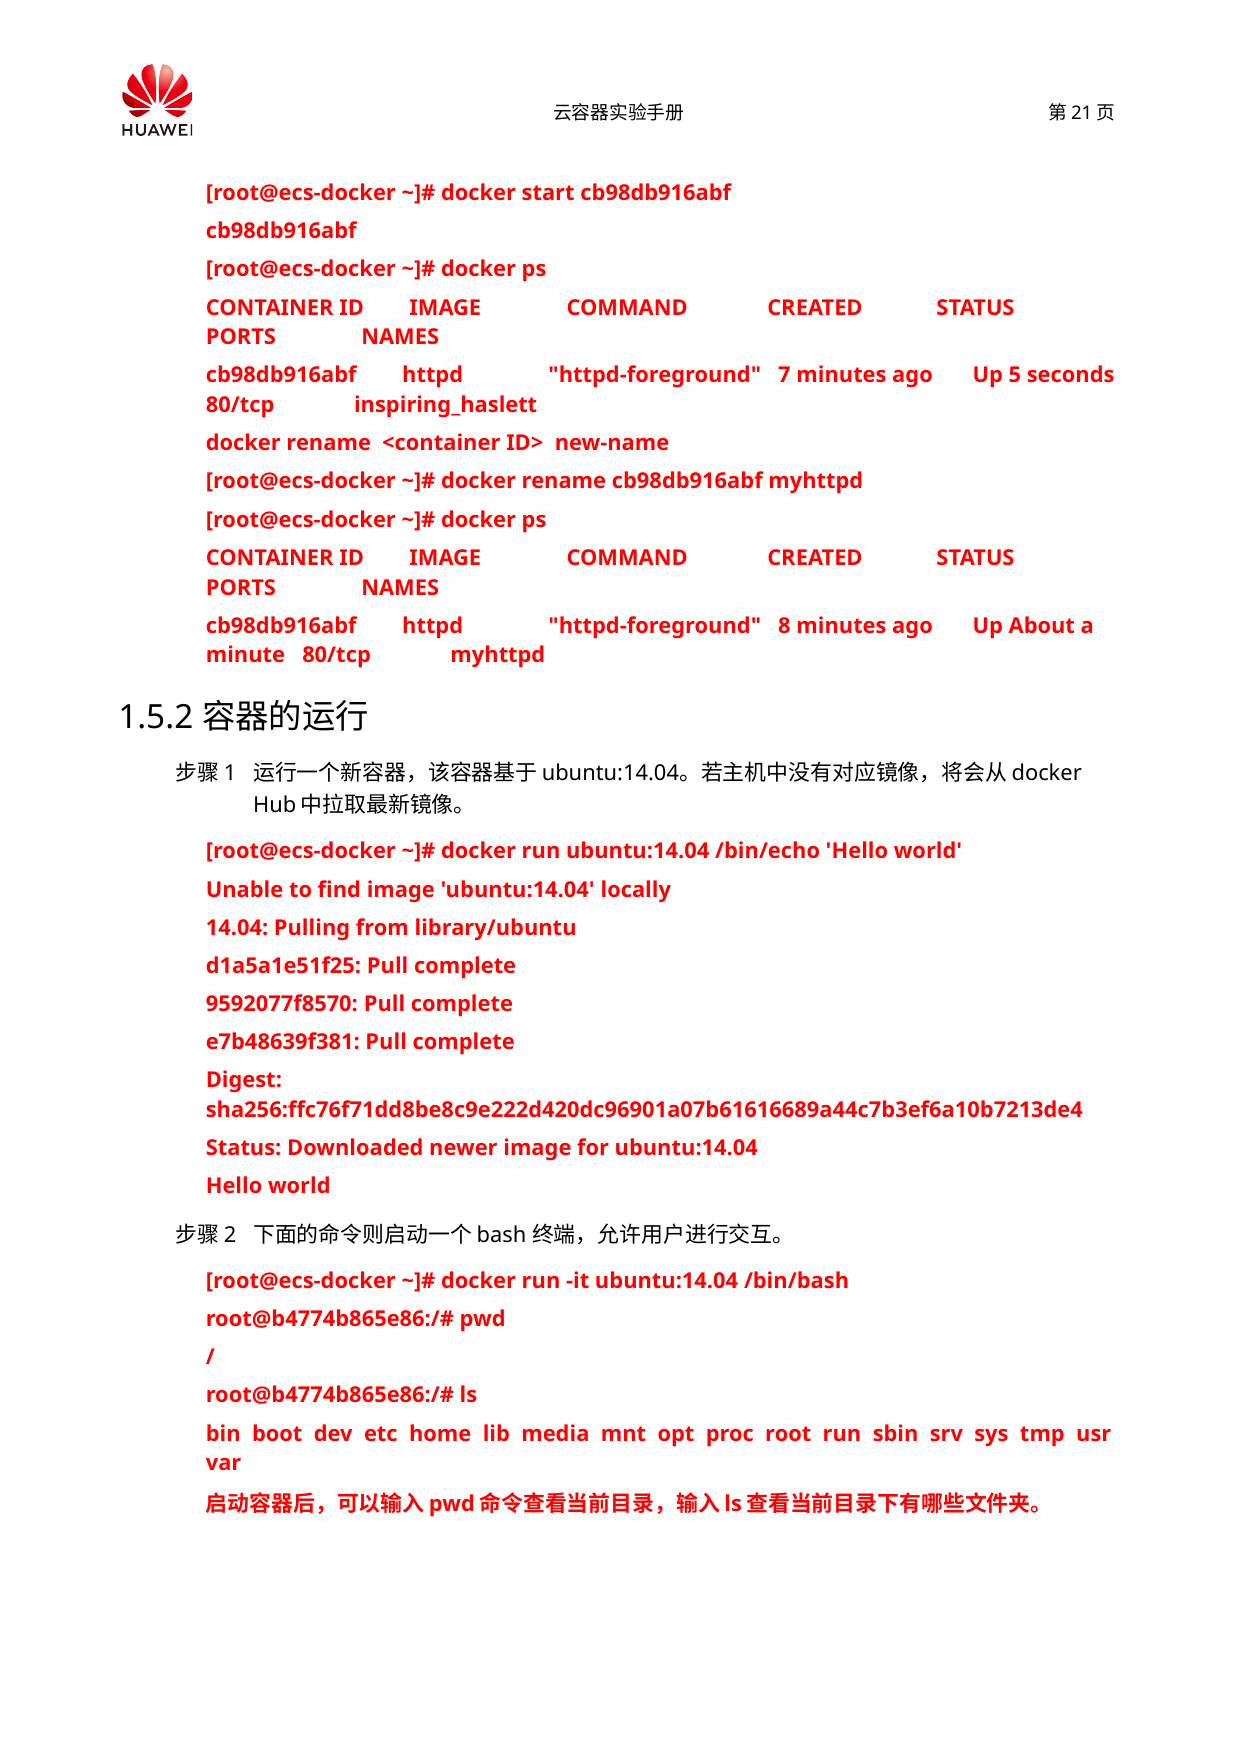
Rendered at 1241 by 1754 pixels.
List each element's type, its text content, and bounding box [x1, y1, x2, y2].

text cb98db916abf [206, 215, 1122, 245]
text [root@ecs-docker ~]# docker run ubuntu:14.04 /bin/echo 'Hello world' [206, 835, 1122, 865]
text bin boot dev etc home lib media mnt opt proc root run sbin srv sys tmp usr var [206, 1418, 1122, 1477]
text 运行一个新容器，该容器基于ubuntu:14.04。若主机中没有对应镜像，将会从docker Hub中拉取最新镜像。 [236, 755, 1122, 819]
subtitle 容器的运行 [118, 690, 1122, 738]
text 启动容器后，可以输入pwd命令查看当前目录，输入ls查看当前目录下有哪些文件夹。 [206, 1486, 1122, 1517]
text CONTAINER ID IMAGE COMMAND CREATED STATUS PORTS NAMES [206, 292, 1122, 351]
text Digest: sha256:ffc76f71dd8be8c9e222d420dc96901a07b61616689a44c7b3ef6a10b7213de4 [206, 1064, 1122, 1124]
text [root@ecs-docker ~]# docker run -it ubuntu:14.04 /bin/bash [206, 1265, 1122, 1295]
text cb98db916abf httpd "httpd-foreground" 8 minutes ago Up About a minute 80/tcp myhttpd [206, 610, 1122, 669]
text Unable to find image 'ubuntu:14.04' locally [206, 873, 1122, 903]
text 下面的命令则启动一个 bash 终端，允许用户进行交互。 [236, 1217, 1122, 1248]
text root@b4774b865e86:/# ls [206, 1379, 1122, 1409]
text d1a5a1e51f25: Pull complete [206, 950, 1122, 979]
text cb98db916abf httpd "httpd-foreground" 7 minutes ago Up 5 seconds 80/tcp inspiring_haslett [206, 359, 1122, 419]
text Hello world [206, 1170, 1122, 1200]
text Status: Downloaded newer image for ubuntu:14.04 [206, 1132, 1122, 1162]
picture [122, 64, 193, 136]
text [root@ecs-docker ~]# docker ps [206, 253, 1122, 283]
text [root@ecs-docker ~]# docker rename cb98db916abf myhttpd [206, 466, 1122, 495]
text [root@ecs-docker ~]# docker start cb98db916abf [206, 177, 1122, 207]
text 14.04: Pulling from library/ubuntu [206, 912, 1122, 941]
text e7b48639f381: Pull complete [206, 1026, 1122, 1056]
text 9592077f8570: Pull complete [206, 988, 1122, 1018]
text / [206, 1341, 1122, 1371]
text CONTAINER ID IMAGE COMMAND CREATED STATUS PORTS NAMES [206, 542, 1122, 601]
text [root@ecs-docker ~]# docker ps [206, 504, 1122, 533]
text docker rename <container ID> new-name [206, 427, 1122, 457]
text root@b4774b865e86:/# pwd [206, 1303, 1122, 1333]
